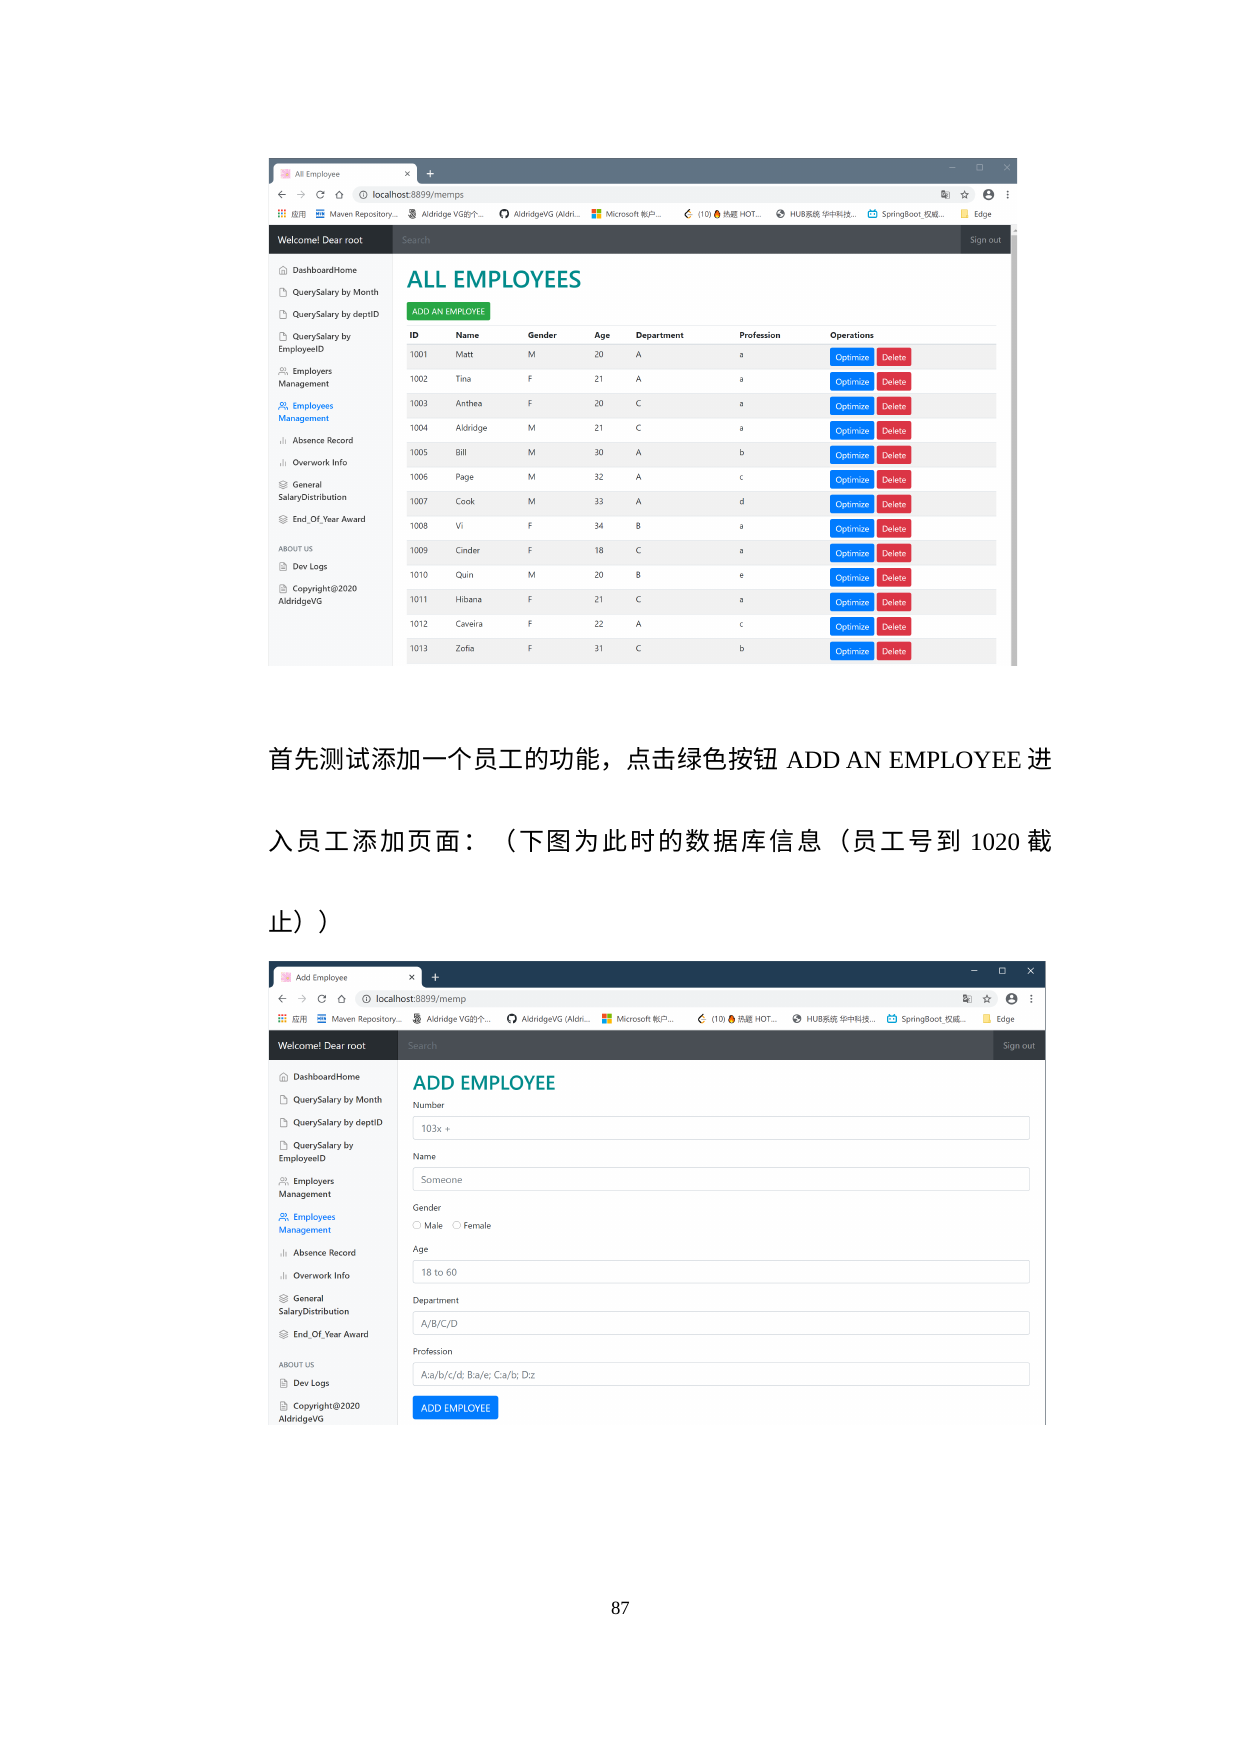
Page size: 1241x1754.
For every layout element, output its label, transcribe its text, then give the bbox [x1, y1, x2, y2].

list 首先测试添加一个员工的功能，点击绿色按钮ADD AN EMPLOYEE进入员工添加页面：（下图为此时的数据库信息（员工号到1020截止）） [269, 725, 1053, 953]
picture [268, 158, 1018, 666]
picture [268, 961, 1046, 1425]
